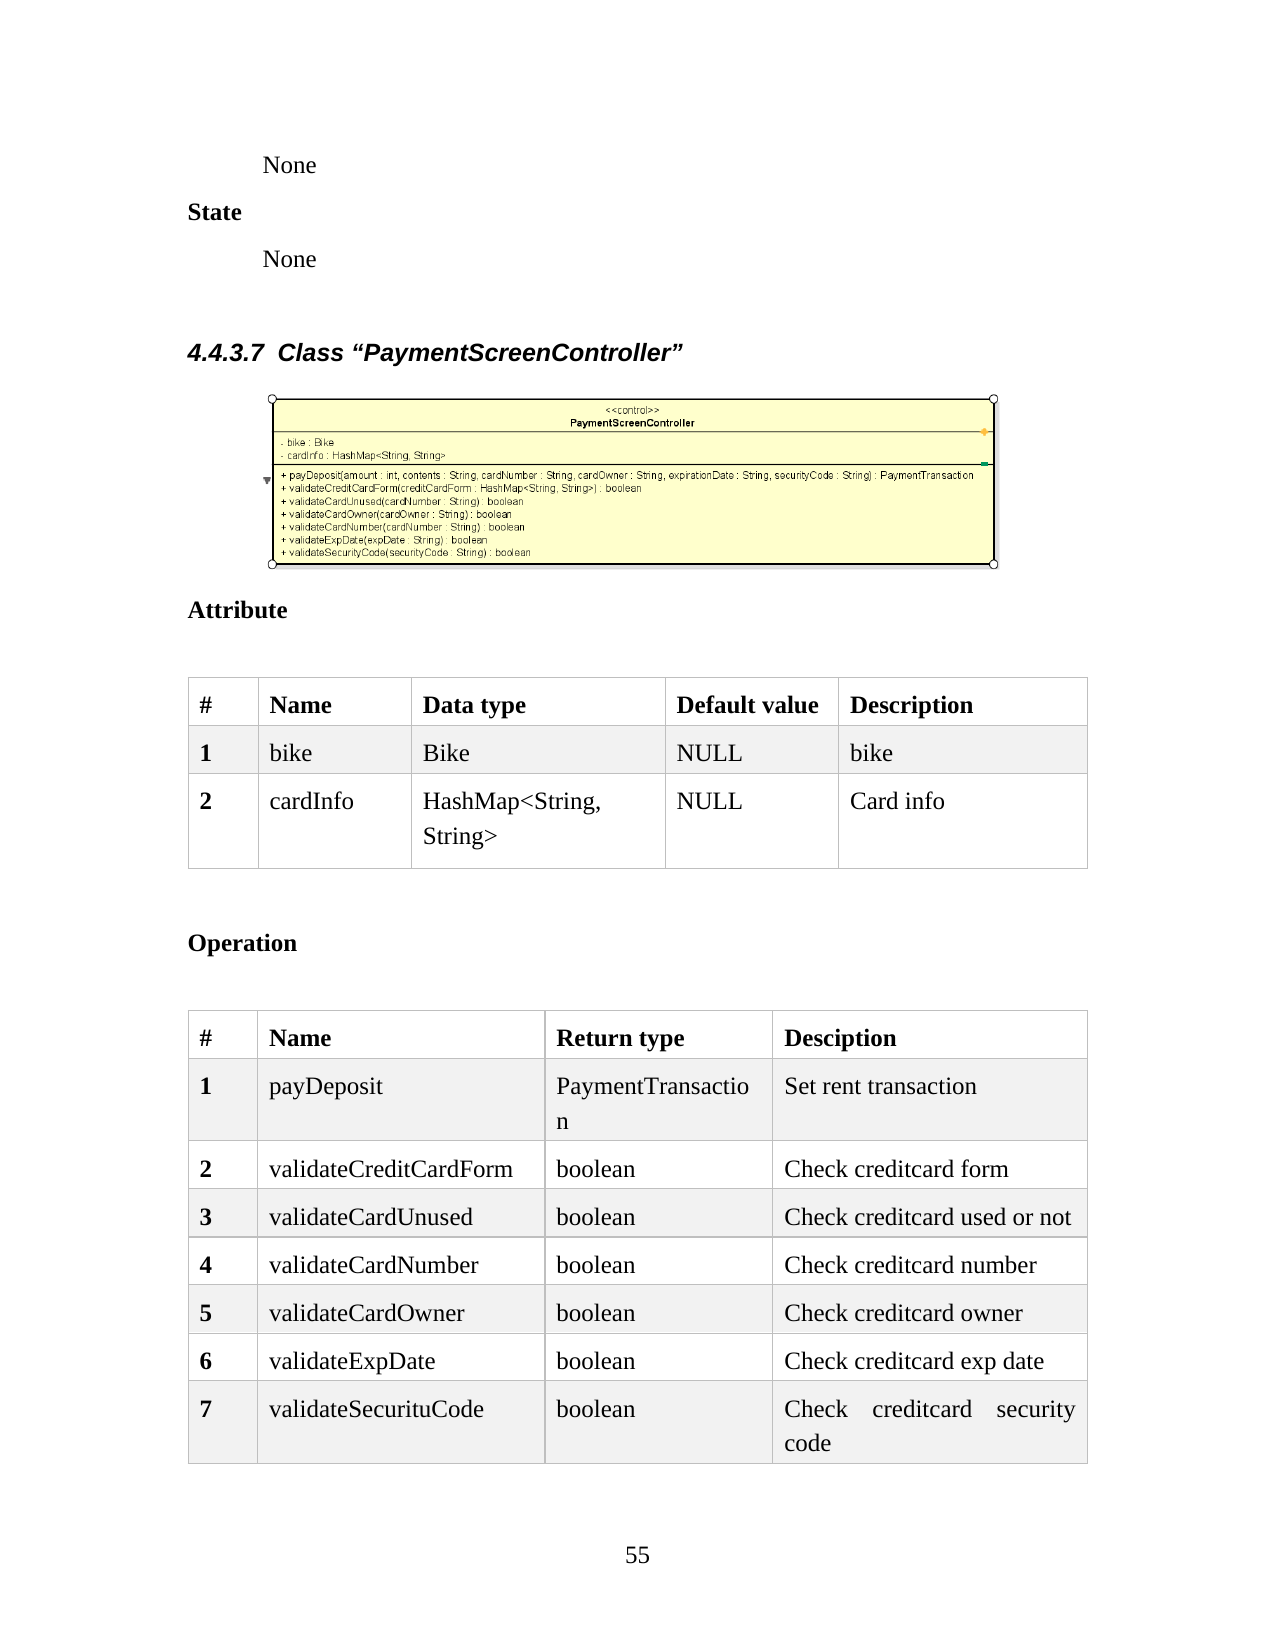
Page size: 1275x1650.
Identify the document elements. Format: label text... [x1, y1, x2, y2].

table_header Desciption [773, 1011, 1087, 1058]
table_header # [189, 1011, 257, 1058]
table_header Default value [666, 678, 838, 725]
table_cell validateCardNumber [258, 1238, 544, 1284]
subtitle Class “PaymentScreenController” [187, 338, 1087, 367]
table_cell Check creditcard exp date [773, 1334, 1087, 1380]
text Operation [187, 928, 1087, 957]
table_cell 2 [189, 1141, 257, 1188]
table_cell boolean [546, 1189, 772, 1236]
table_cell boolean [546, 1238, 772, 1284]
table_cell 1 [189, 1059, 257, 1140]
table_cell NULL [666, 726, 838, 773]
table_cell Bike [412, 726, 665, 773]
table_header Return type [546, 1011, 772, 1058]
table_cell Check creditcard form [773, 1141, 1087, 1188]
table_header Name [258, 1011, 544, 1058]
table_cell validateSecurituCode [258, 1381, 544, 1463]
table_header # [189, 678, 258, 725]
table_cell NULL [666, 774, 838, 868]
table_cell Set rent transaction [773, 1059, 1087, 1140]
table_cell cardInfo [259, 774, 411, 868]
table_cell Check creditcard owner [773, 1285, 1087, 1332]
table_cell 1 [189, 726, 258, 773]
table_cell validateExpDate [258, 1334, 544, 1380]
table_cell bike [259, 726, 411, 773]
table_cell payDeposit [258, 1059, 544, 1140]
table_header Name [259, 678, 411, 725]
text None [187, 244, 1087, 273]
table_cell Card info [839, 774, 1087, 868]
table_cell Check creditcard security code [773, 1381, 1087, 1463]
table_cell PaymentTransaction [546, 1059, 772, 1140]
text State [187, 197, 1087, 226]
picture [262, 385, 1013, 577]
table_cell Check creditcard number [773, 1238, 1087, 1284]
table_header Description [839, 678, 1087, 725]
table_cell 5 [189, 1285, 257, 1332]
table_header Data type [412, 678, 665, 725]
table_cell validateCardUnused [258, 1189, 544, 1236]
table_cell validateCardOwner [258, 1285, 544, 1332]
table_cell 6 [189, 1334, 257, 1380]
table_cell bike [839, 726, 1087, 773]
table_cell 3 [189, 1189, 257, 1236]
table_cell boolean [546, 1381, 772, 1463]
text None [187, 150, 1087, 179]
table_cell 2 [189, 774, 258, 868]
text Attribute [187, 595, 1087, 624]
table_cell HashMap<String, String> [412, 774, 665, 868]
table_cell boolean [546, 1285, 772, 1332]
table_cell boolean [546, 1141, 772, 1188]
table_cell Check creditcard used or not [773, 1189, 1087, 1236]
table_cell validateCreditCardForm [258, 1141, 544, 1188]
table_cell boolean [546, 1334, 772, 1380]
table_cell 7 [189, 1381, 257, 1463]
table_cell 4 [189, 1238, 257, 1284]
